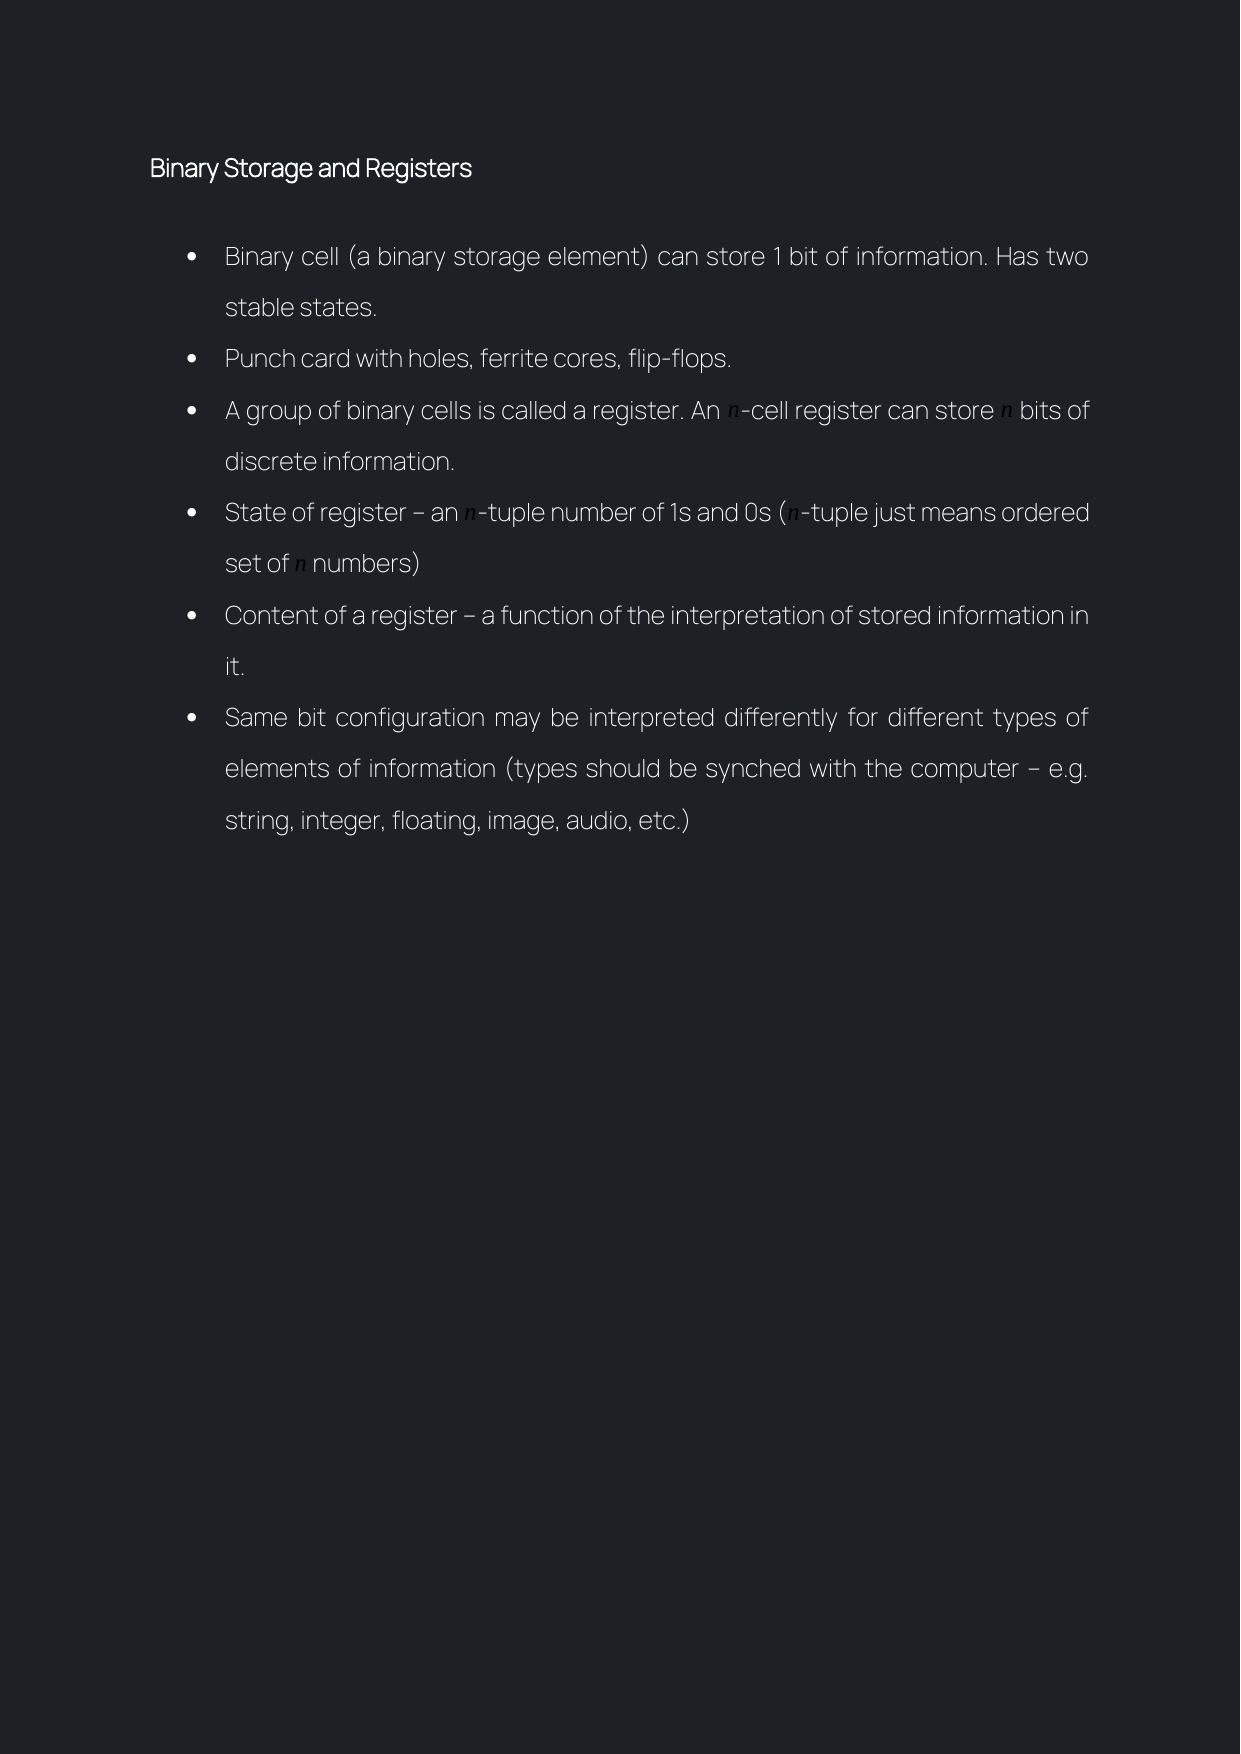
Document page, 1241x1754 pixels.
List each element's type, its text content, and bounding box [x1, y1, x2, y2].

list State of register – an -tuple number of 1s and 0s (-tuple just means ordered set of numbers) [187, 495, 1090, 580]
list Binary cell (a binary storage element) can store 1 bit of information. Has two stable states. [187, 239, 1090, 324]
list Same bit configuration may be interpreted differently for different types of elements of information (types should be synched with the computer – e.g. string, integer, floating, image, audio, etc.) [187, 700, 1090, 837]
subtitle Binary Storage and Registers [150, 150, 1090, 184]
list Punch card with holes, ferrite cores, flip-flops. [187, 341, 1090, 375]
list A group of binary cells is called a register. An -cell register can store bits of discrete information. [187, 392, 1090, 478]
list Content of a register – a function of the interpretation of stored information in it. [187, 597, 1090, 683]
